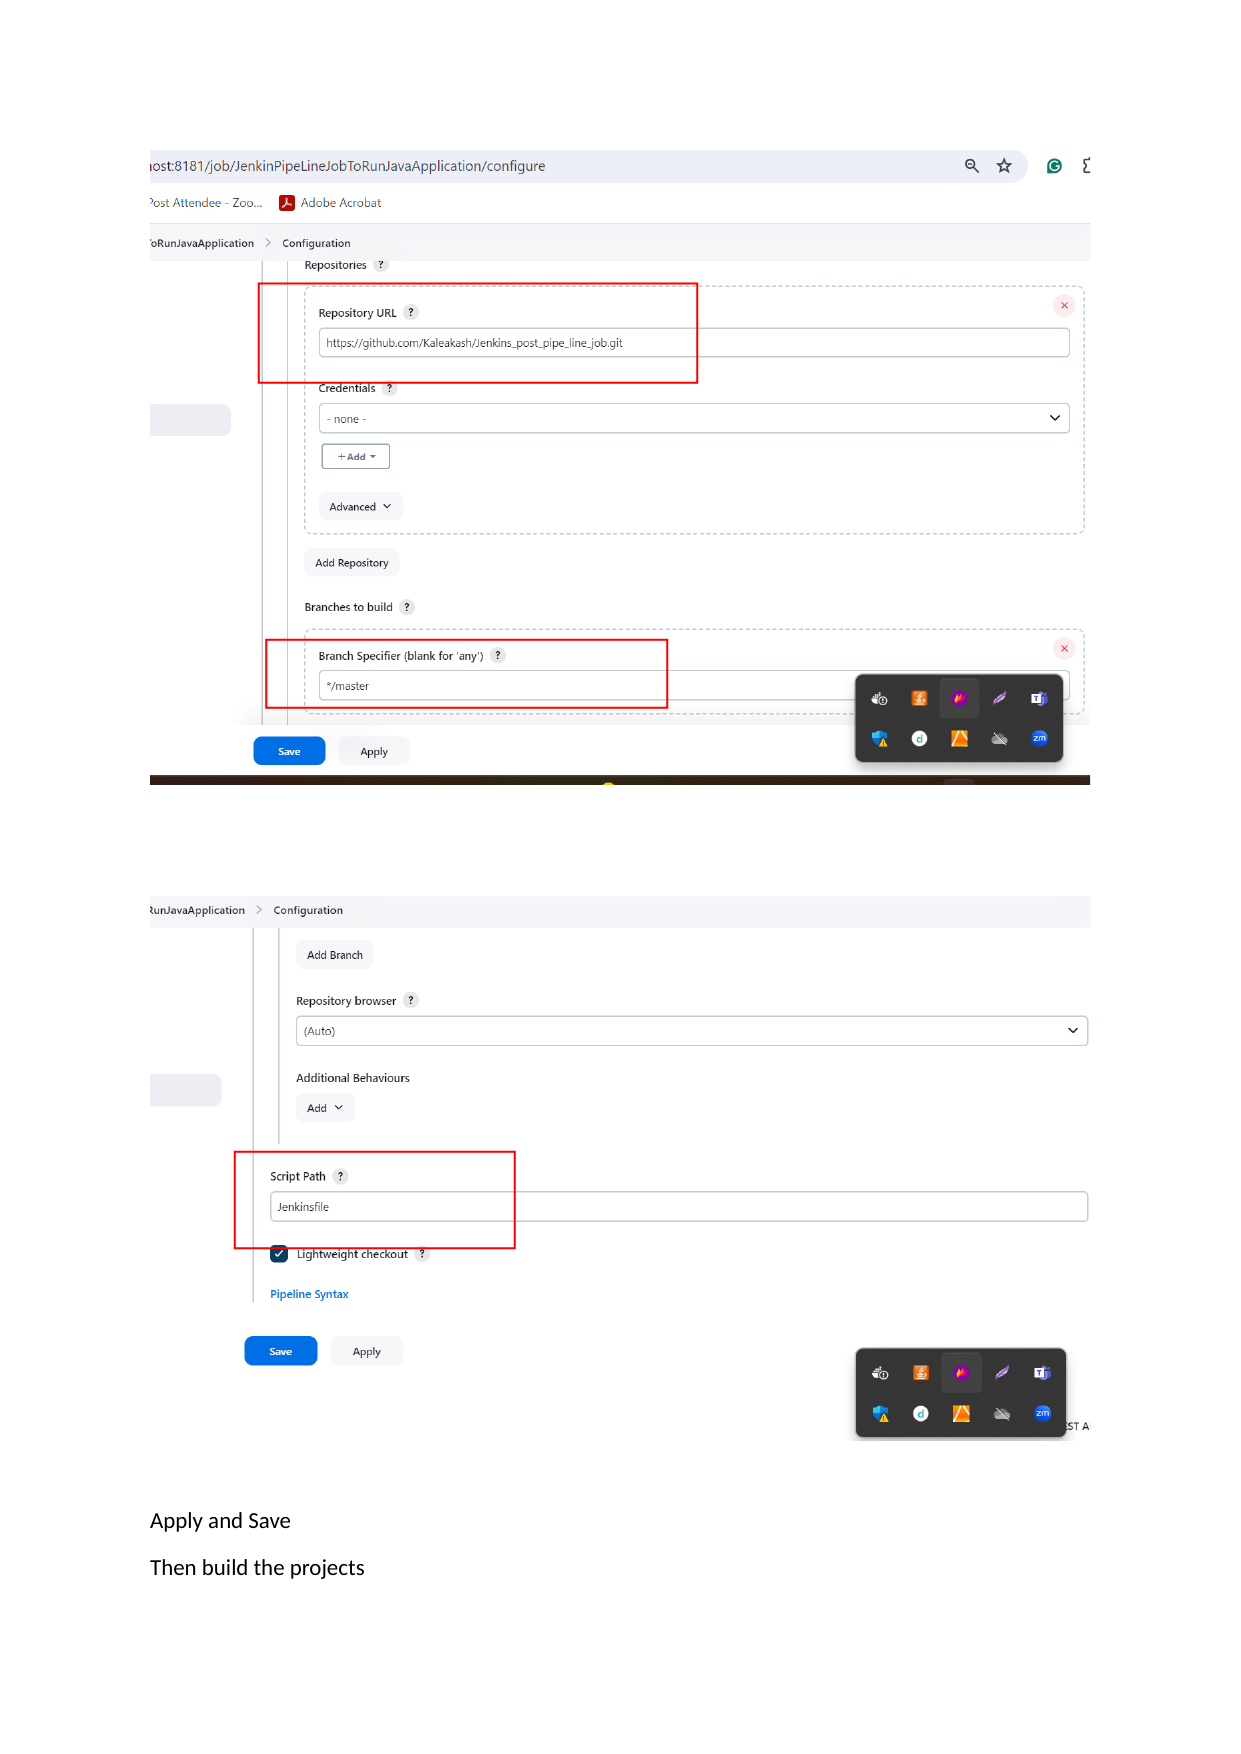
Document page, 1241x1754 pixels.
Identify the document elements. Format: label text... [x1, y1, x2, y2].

picture [150, 150, 1091, 785]
text Apply and Save [150, 1506, 1090, 1534]
text Then build the projects [150, 1553, 1090, 1581]
picture [150, 896, 1091, 1441]
